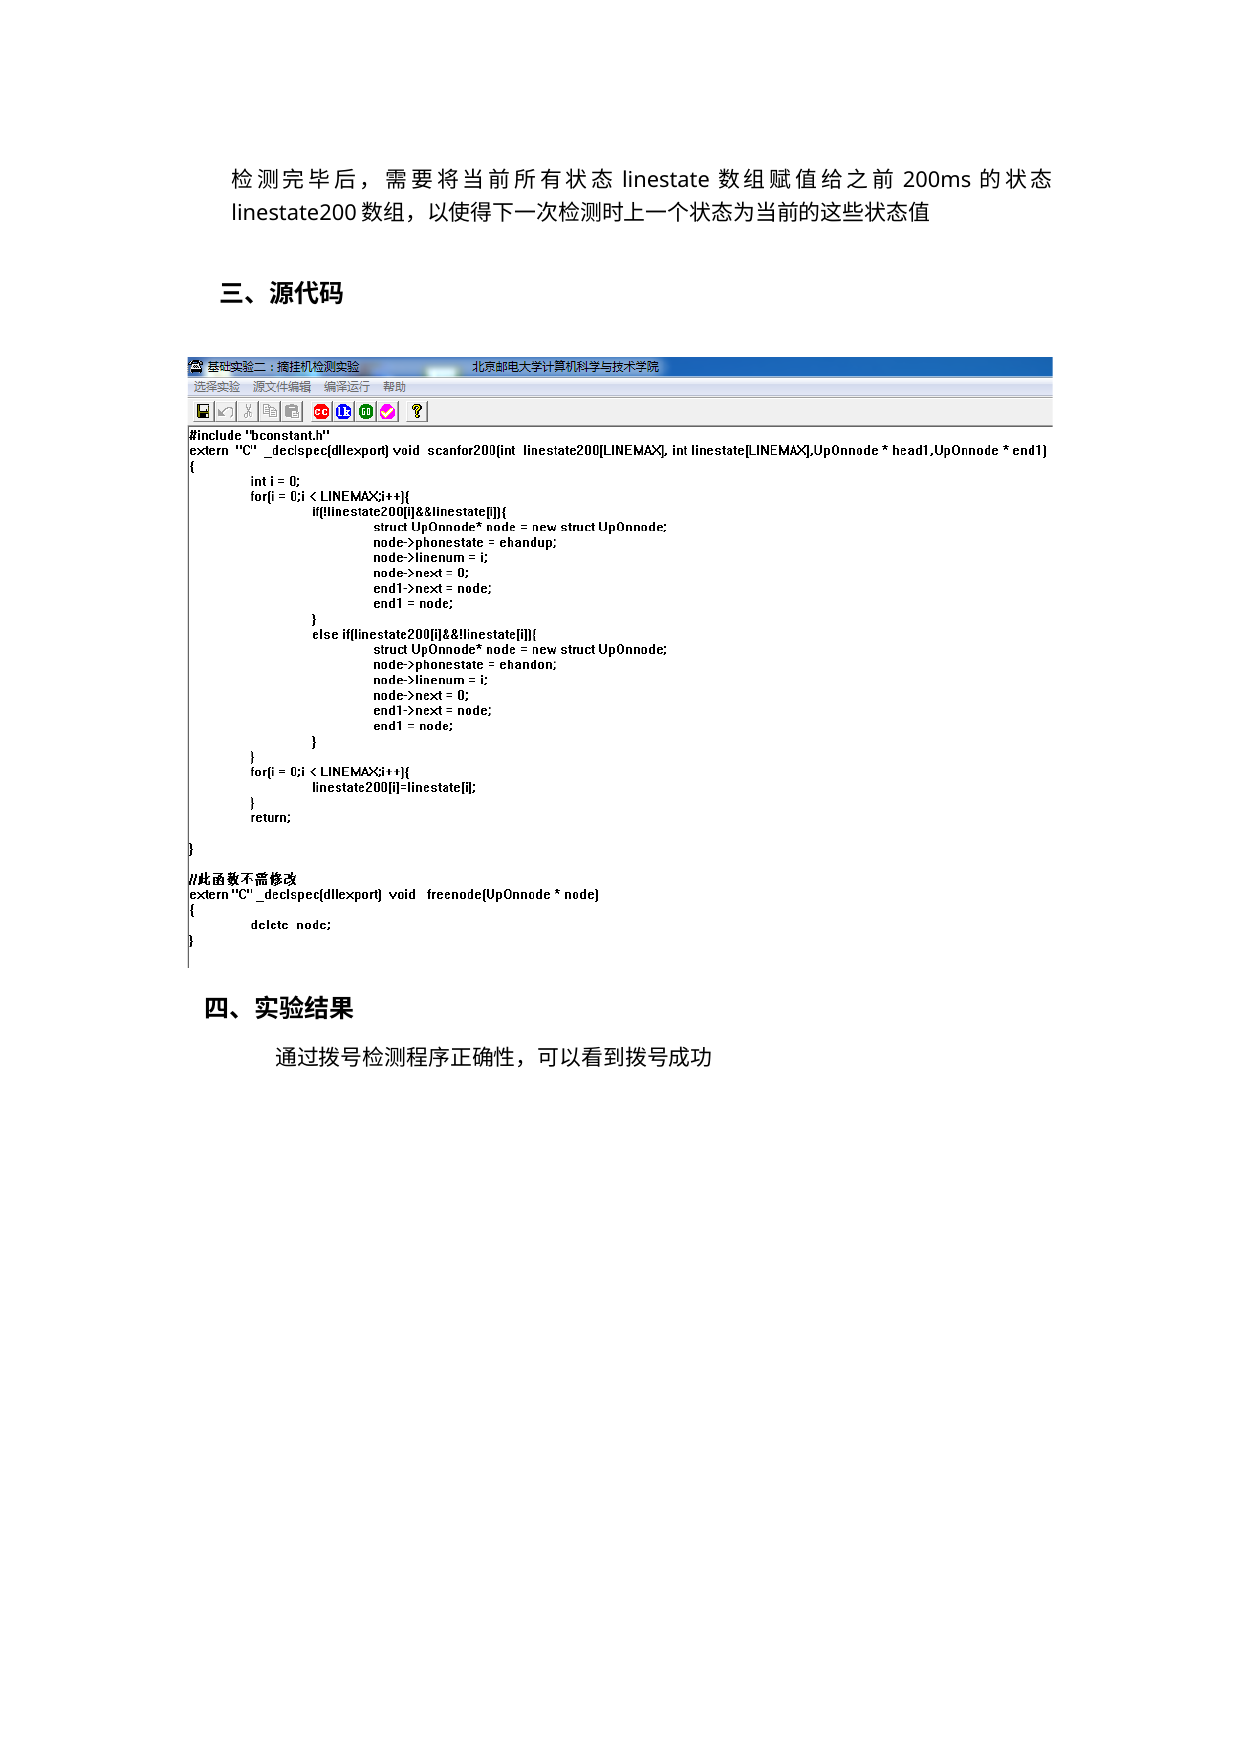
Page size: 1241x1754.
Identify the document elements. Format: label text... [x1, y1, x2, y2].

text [231, 162, 1053, 227]
text 三、源代码 [187, 259, 1053, 324]
picture [187, 357, 1053, 968]
text 四、实验结果 [187, 974, 1053, 1039]
text 通过拨号检测程序正确性，可以看到拨号成功 [187, 1039, 1053, 1072]
